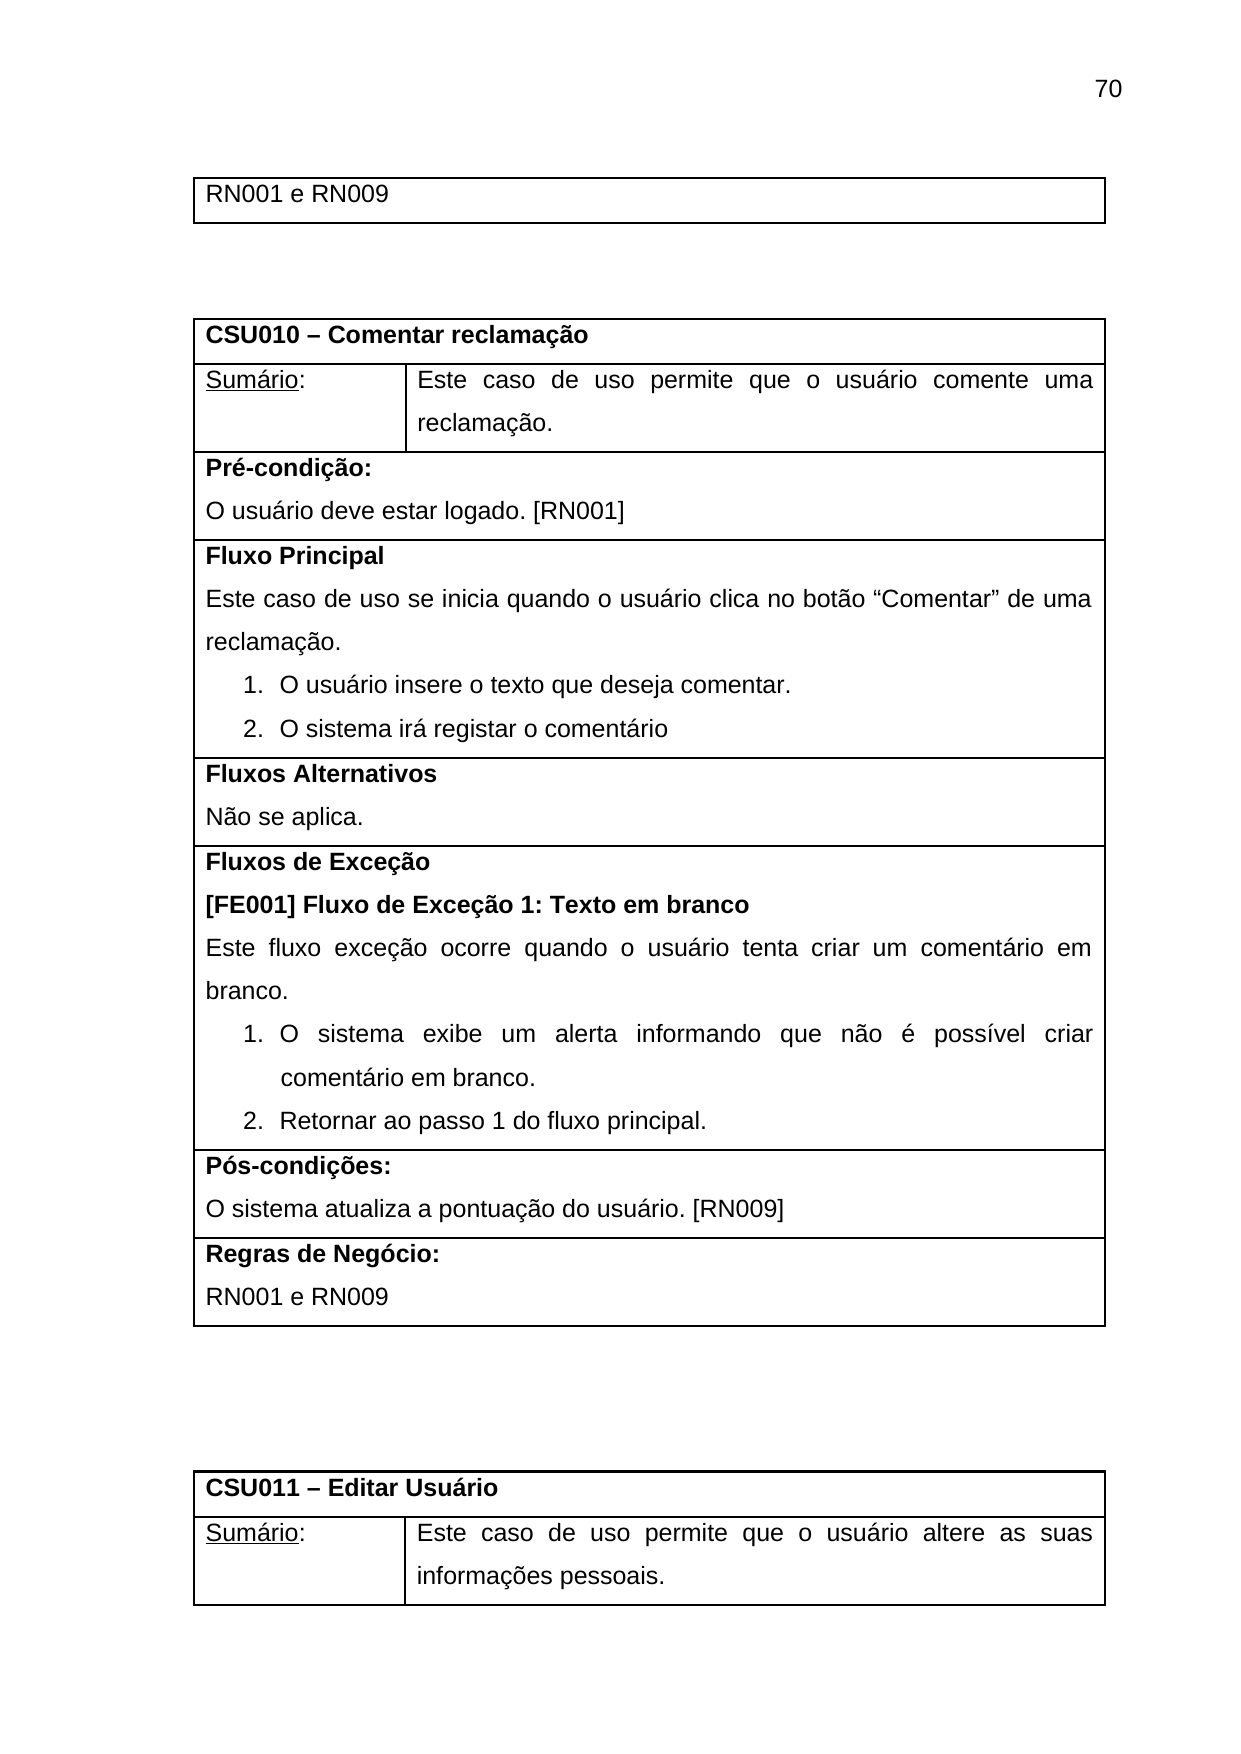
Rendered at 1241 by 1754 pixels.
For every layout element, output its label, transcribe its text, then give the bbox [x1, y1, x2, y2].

table_cell Regras de Negócio: RN001 e RN009 [195, 1239, 1104, 1325]
table_cell Pré-condição: O usuário deve estar logado. [RN001] [195, 453, 1104, 539]
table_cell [195, 179, 1104, 222]
table_cell Fluxo Principal Este caso de uso se inicia quando o usuário clica no botão “Comentar” de uma reclamação. O usuário insere o texto que deseja comentar. O sistema irá registar o comentário [195, 541, 1104, 757]
table_cell Sumário: [195, 365, 405, 451]
table_header CSU011 – Editar Usuário [195, 1473, 1104, 1516]
table_cell Fluxos Alternativos Não se aplica. [195, 759, 1104, 845]
table_header CSU010 – Comentar reclamação [195, 320, 1104, 363]
table_cell Sumário: [195, 1518, 404, 1604]
table_cell Este caso de uso permite que o usuário comente uma reclamação. [407, 365, 1104, 451]
table_cell Fluxos de Exceção [FE001] Fluxo de Exceção 1: Texto em branco Este fluxo exceção ocorre quando o usuário tenta criar um comentário em branco. O sistema exibe um alerta informando que não é possível criar comentário em branco. Retornar ao passo 1 do fluxo principal. [195, 847, 1104, 1149]
table_cell Este caso de uso permite que o usuário altere as suas informações pessoais. [406, 1518, 1104, 1604]
table_cell Pós-condições: O sistema atualiza a pontuação do usuário. [RN009] [195, 1151, 1104, 1237]
